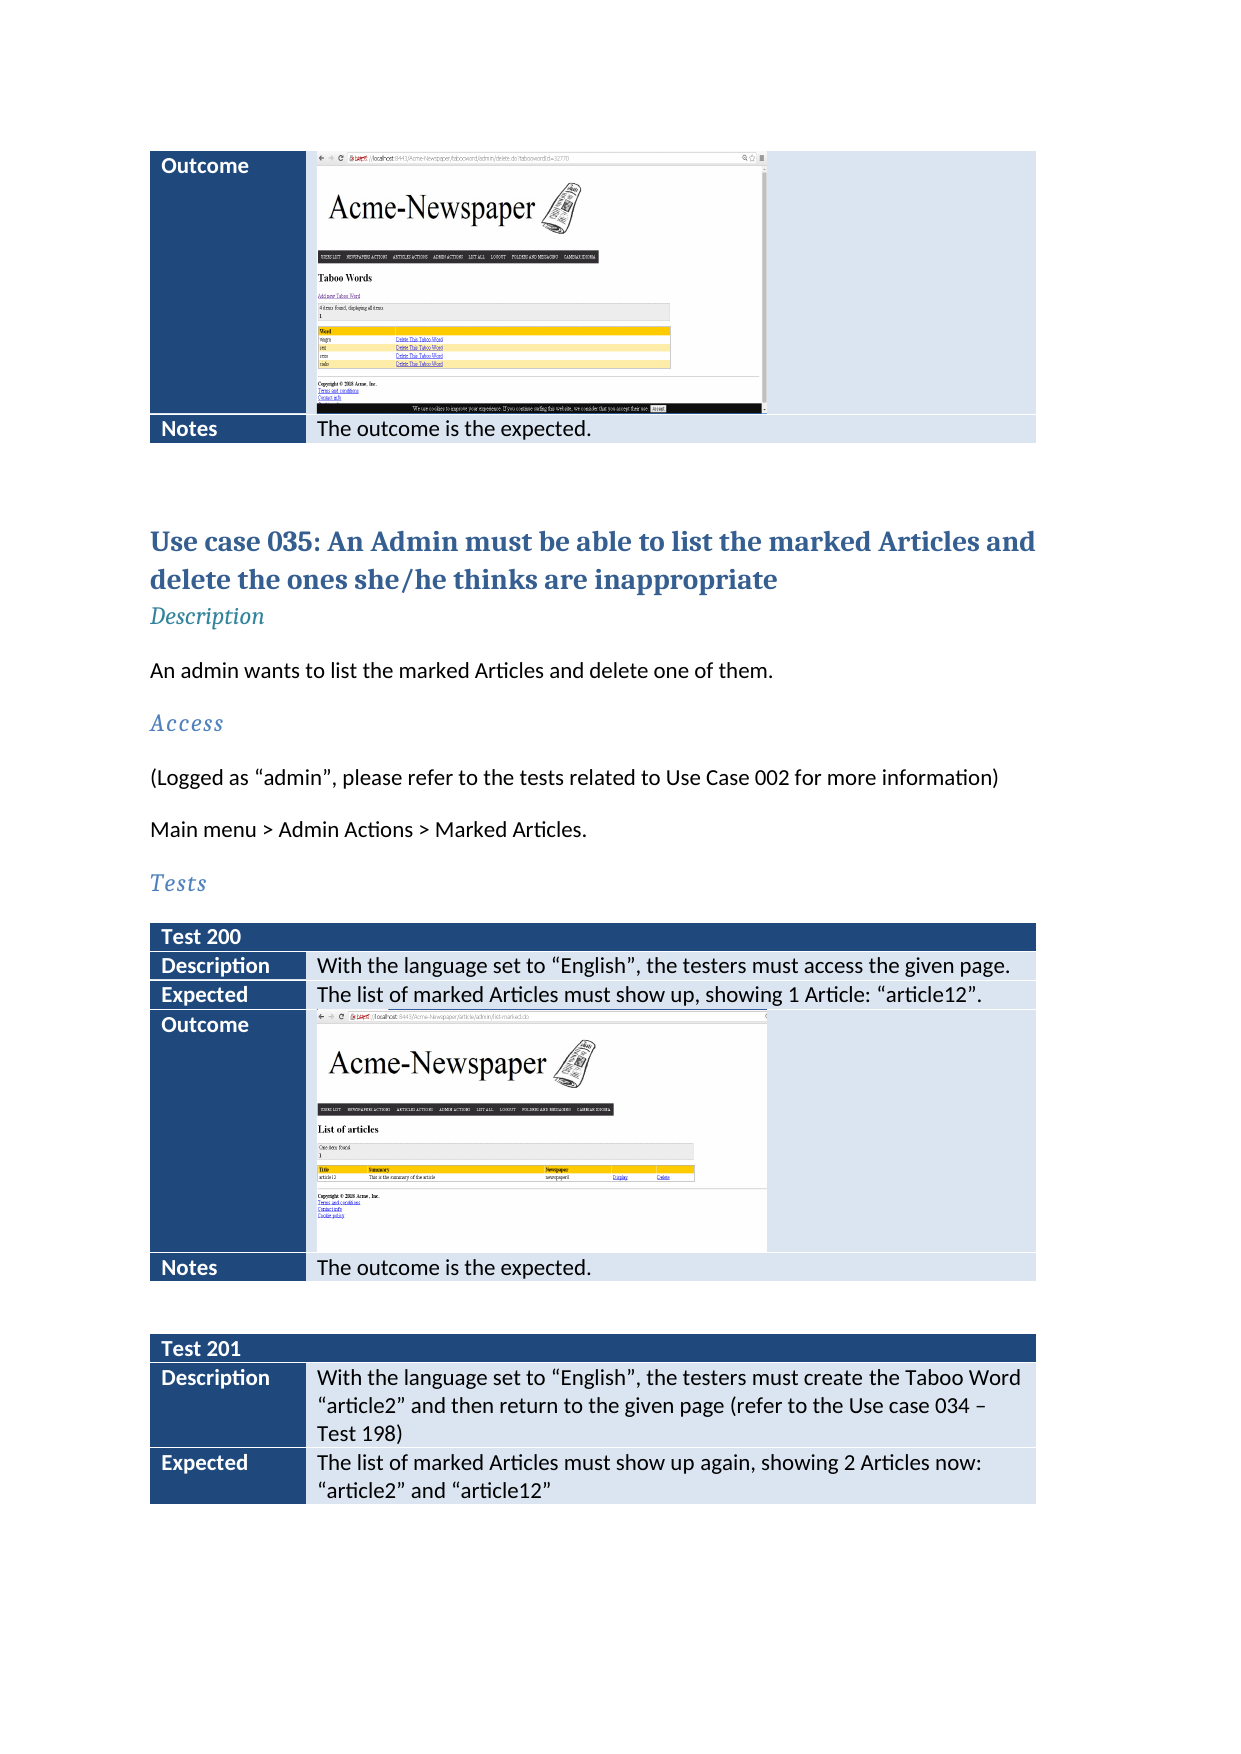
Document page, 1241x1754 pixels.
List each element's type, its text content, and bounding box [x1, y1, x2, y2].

table_cell The outcome is the expected. [306, 1253, 1036, 1281]
table_cell With the language set to “English”, the testers must access the given page. [306, 952, 1036, 979]
table_header Test 201 [150, 1334, 1036, 1362]
table_cell The outcome is the expected. [306, 415, 1036, 443]
text Main menu > Admin Actions > Marked Articles. [150, 816, 1090, 844]
table_cell With the language set to “English”, the testers must create the Taboo Word “article2” and then return to the given page (refer to the Use case 034 – Test 198) [306, 1363, 1036, 1447]
text An admin wants to list the marked Articles and delete one of them. [150, 656, 1090, 684]
picture [316, 1009, 767, 1252]
table_cell [306, 151, 316, 413]
picture [316, 151, 767, 414]
table_cell The list of marked Articles must show up, showing 1 Article: “article12”. [306, 981, 1036, 1009]
text (Logged as “admin”, please refer to the tests related to Use Case 002 for more information) [150, 763, 1090, 791]
table_cell Description [150, 1363, 306, 1447]
subtitle Use case 035: An Admin must be able to list the marked Articles and delete the ones she/he thinks are inappropriate [150, 525, 1090, 597]
table_cell Notes [150, 415, 306, 443]
table_cell Expected [150, 1448, 306, 1504]
table_cell [767, 151, 1036, 413]
subtitle Access [150, 709, 1090, 737]
table_cell Description [150, 952, 306, 979]
table_cell [767, 1010, 1036, 1252]
table_cell [306, 1010, 316, 1252]
table_cell Expected [150, 981, 306, 1009]
table_cell The list of marked Articles must show up again, showing 2 Articles now: “article2” and “article12” [306, 1448, 1036, 1504]
table_cell Outcome [150, 151, 306, 413]
table_cell Notes [150, 1253, 306, 1281]
table_cell Outcome [150, 1010, 306, 1252]
text Description [150, 602, 1090, 631]
subtitle Tests [150, 869, 1090, 897]
table_header Test 200 [150, 923, 1036, 951]
